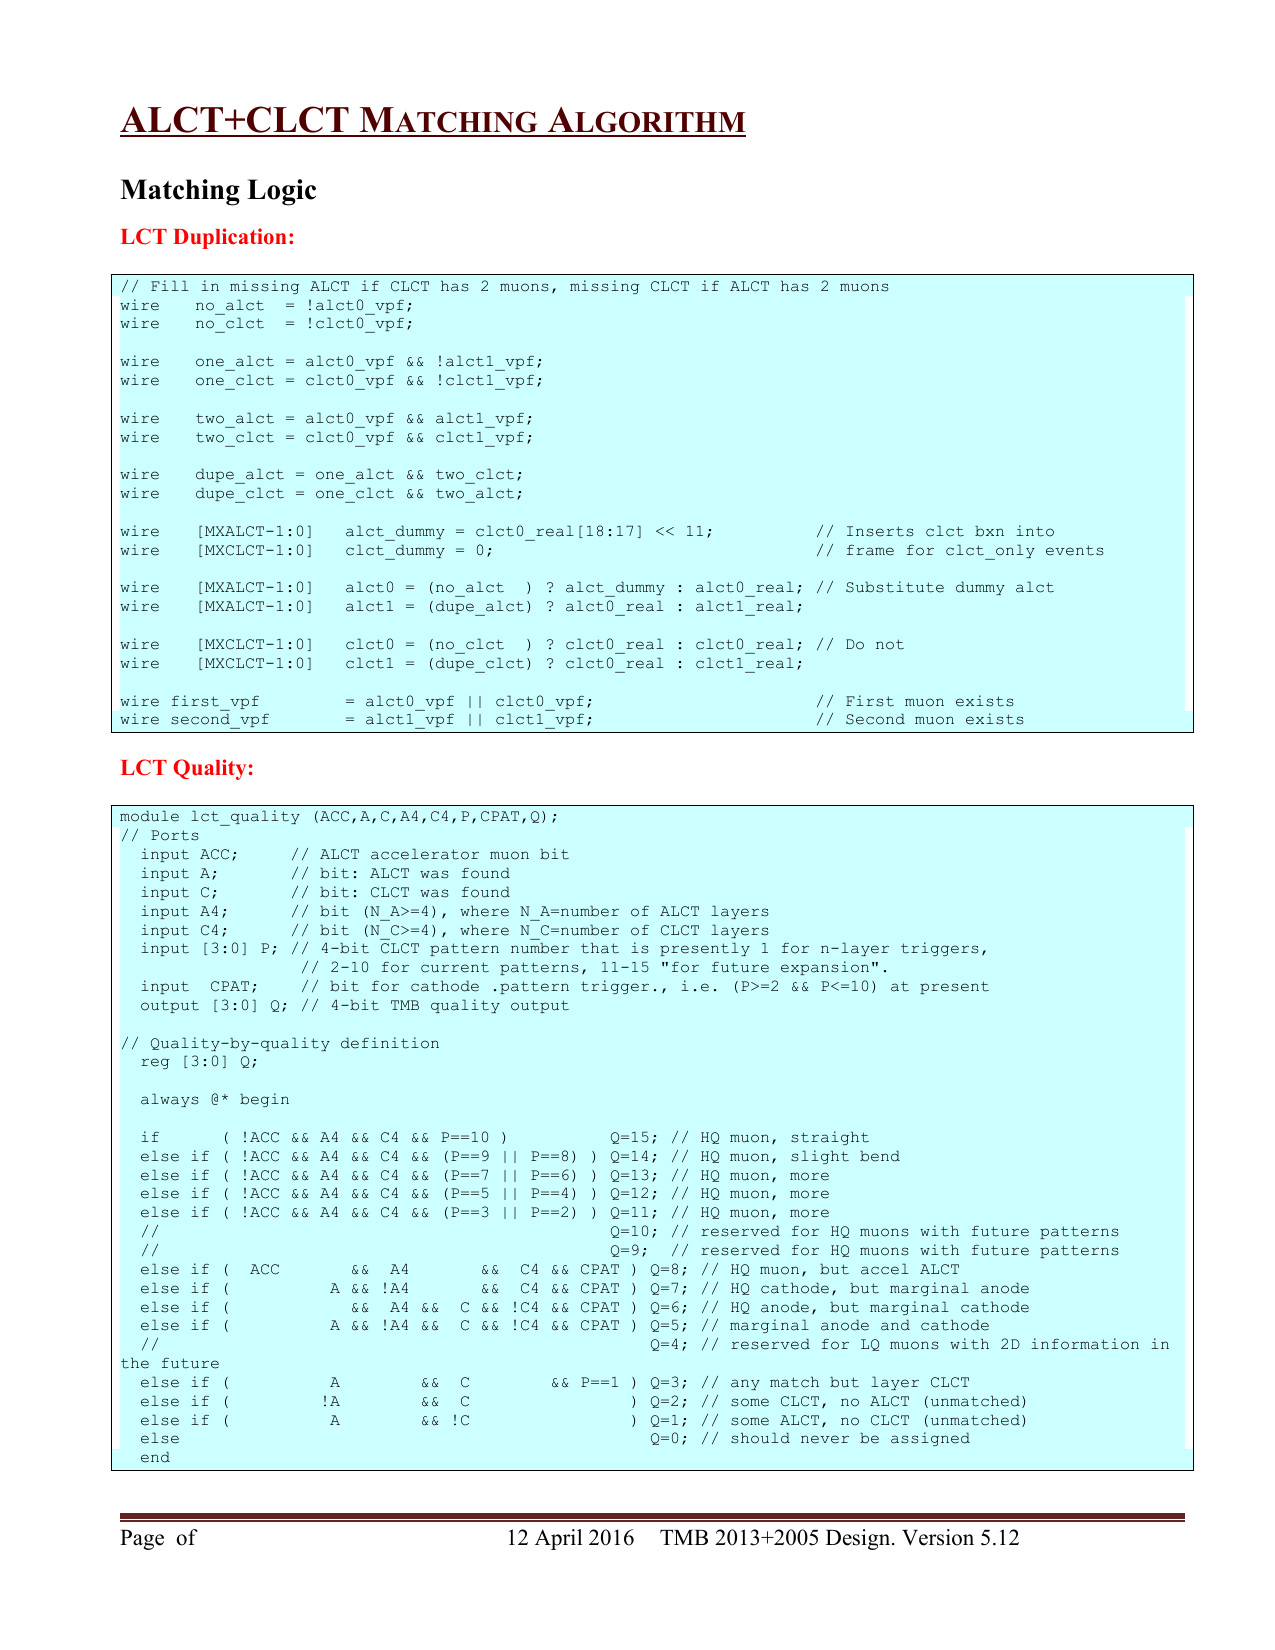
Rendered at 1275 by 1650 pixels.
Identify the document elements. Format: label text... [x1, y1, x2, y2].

text wire one_alct = alct0_vpf && !alct1_vpf; [120, 353, 1185, 372]
text LCT Duplication: [120, 223, 1185, 249]
text else if ( && A4 && C && !C4 && CPAT ) Q=6; // HQ anode, but marginal cathode [120, 1298, 1185, 1317]
text input C4; // bit (N_C>=4), where N_C=number of CLCT layers [120, 921, 1185, 940]
text // Q=4; // reserved for LQ muons with 2D information in the future [120, 1336, 1185, 1373]
text wire [MXALCT-1:0] alct0 = (no_alct ) ? alct_dummy : alct0_real; // Substitute dummy alct [120, 579, 1185, 598]
text // Ports [120, 827, 1185, 846]
text wire [MXALCT-1:0] alct_dummy = clct0_real[18:17] << 11; // Inserts clct bxn into [120, 522, 1185, 541]
text wire one_clct = clct0_vpf && !clct1_vpf; [120, 372, 1185, 390]
text wire no_alct = !alct0_vpf; [120, 296, 1185, 315]
text module lct_quality (ACC,A,C,A4,C4,P,CPAT,Q); [112, 806, 1193, 827]
text else if ( ACC && A4 && C4 && CPAT ) Q=8; // HQ muon, but accel ALCT [120, 1260, 1185, 1279]
text wire dupe_alct = one_alct && two_clct; [120, 466, 1185, 485]
text wire two_clct = clct0_vpf && clct1_vpf; [120, 428, 1185, 447]
text else if ( !ACC && A4 && C4 && (P==3 || P==2) ) Q=11; // HQ muon, more [120, 1204, 1185, 1223]
text else if ( A && !C ) Q=1; // some ALCT, no CLCT (unmatched) [120, 1411, 1185, 1430]
text input [3:0] P; // 4-bit CLCT pattern number that is presently 1 for n-layer triggers, [120, 940, 1185, 959]
text else Q=0; // should never be assigned [120, 1430, 1185, 1446]
text input CPAT; // bit for cathode .pattern trigger., i.e. (P>=2 && P<=10) at present [120, 978, 1185, 996]
text reg [3:0] Q; [120, 1053, 1185, 1072]
subtitle Matching Logic [120, 172, 1185, 206]
text input A4; // bit (N_A>=4), where N_A=number of ALCT layers [120, 902, 1185, 921]
text else if ( !A && C ) Q=2; // some CLCT, no ALCT (unmatched) [120, 1392, 1185, 1411]
text else if ( !ACC && A4 && C4 && (P==5 || P==4) ) Q=12; // HQ muon, more [120, 1185, 1185, 1204]
text input A; // bit: ALCT was found [120, 864, 1185, 883]
text end [112, 1446, 1193, 1470]
text wire second_vpf = alct1_vpf || clct1_vpf; // Second muon exists [112, 708, 1193, 732]
text wire two_alct = alct0_vpf && alct1_vpf; [120, 409, 1185, 428]
text wire no_clct = !clct0_vpf; [120, 315, 1185, 334]
text input C; // bit: CLCT was found [120, 883, 1185, 902]
subtitle LCT Quality: [120, 754, 1185, 780]
text if ( !ACC && A4 && C4 && P==10 ) Q=15; // HQ muon, straight [120, 1128, 1185, 1147]
text wire [MXCLCT-1:0] clct0 = (no_clct ) ? clct0_real : clct0_real; // Do not [120, 636, 1185, 654]
subtitle ALCT+CLCT Matching Algorithm [120, 97, 1185, 141]
text else if ( A && C && P==1 ) Q=3; // any match but layer CLCT [120, 1373, 1185, 1392]
text else if ( !ACC && A4 && C4 && (P==9 || P==8) ) Q=14; // HQ muon, slight bend [120, 1147, 1185, 1166]
text wire [MXALCT-1:0] alct1 = (dupe_alct) ? alct0_real : alct1_real; [120, 598, 1185, 617]
text else if ( A && !A4 && C4 && CPAT ) Q=7; // HQ cathode, but marginal anode [120, 1279, 1185, 1298]
text input ACC; // ALCT accelerator muon bit [120, 846, 1185, 864]
text wire dupe_clct = one_clct && two_alct; [120, 485, 1185, 503]
text // Q=9; // reserved for HQ muons with future patterns [120, 1242, 1185, 1260]
text wire first_vpf = alct0_vpf || clct0_vpf; // First muon exists [120, 692, 1185, 708]
text always @* begin [120, 1091, 1185, 1109]
text else if ( !ACC && A4 && C4 && (P==7 || P==6) ) Q=13; // HQ muon, more [120, 1166, 1185, 1185]
text else if ( A && !A4 && C && !C4 && CPAT ) Q=5; // marginal anode and cathode [120, 1317, 1185, 1336]
text // Q=10; // reserved for HQ muons with future patterns [120, 1223, 1185, 1242]
text wire [MXCLCT-1:0] clct_dummy = 0; // frame for clct_only events [120, 541, 1185, 560]
text output [3:0] Q; // 4-bit TMB quality output [120, 996, 1185, 1015]
text // 2-10 for current patterns, 11-15 "for future expansion". [120, 959, 1185, 978]
text // Fill in missing ALCT if CLCT has 2 muons, missing CLCT if ALCT has 2 muons [112, 275, 1193, 296]
text // Quality-by-quality definition [120, 1034, 1185, 1053]
text wire [MXCLCT-1:0] clct1 = (dupe_clct) ? clct0_real : clct1_real; [120, 654, 1185, 673]
